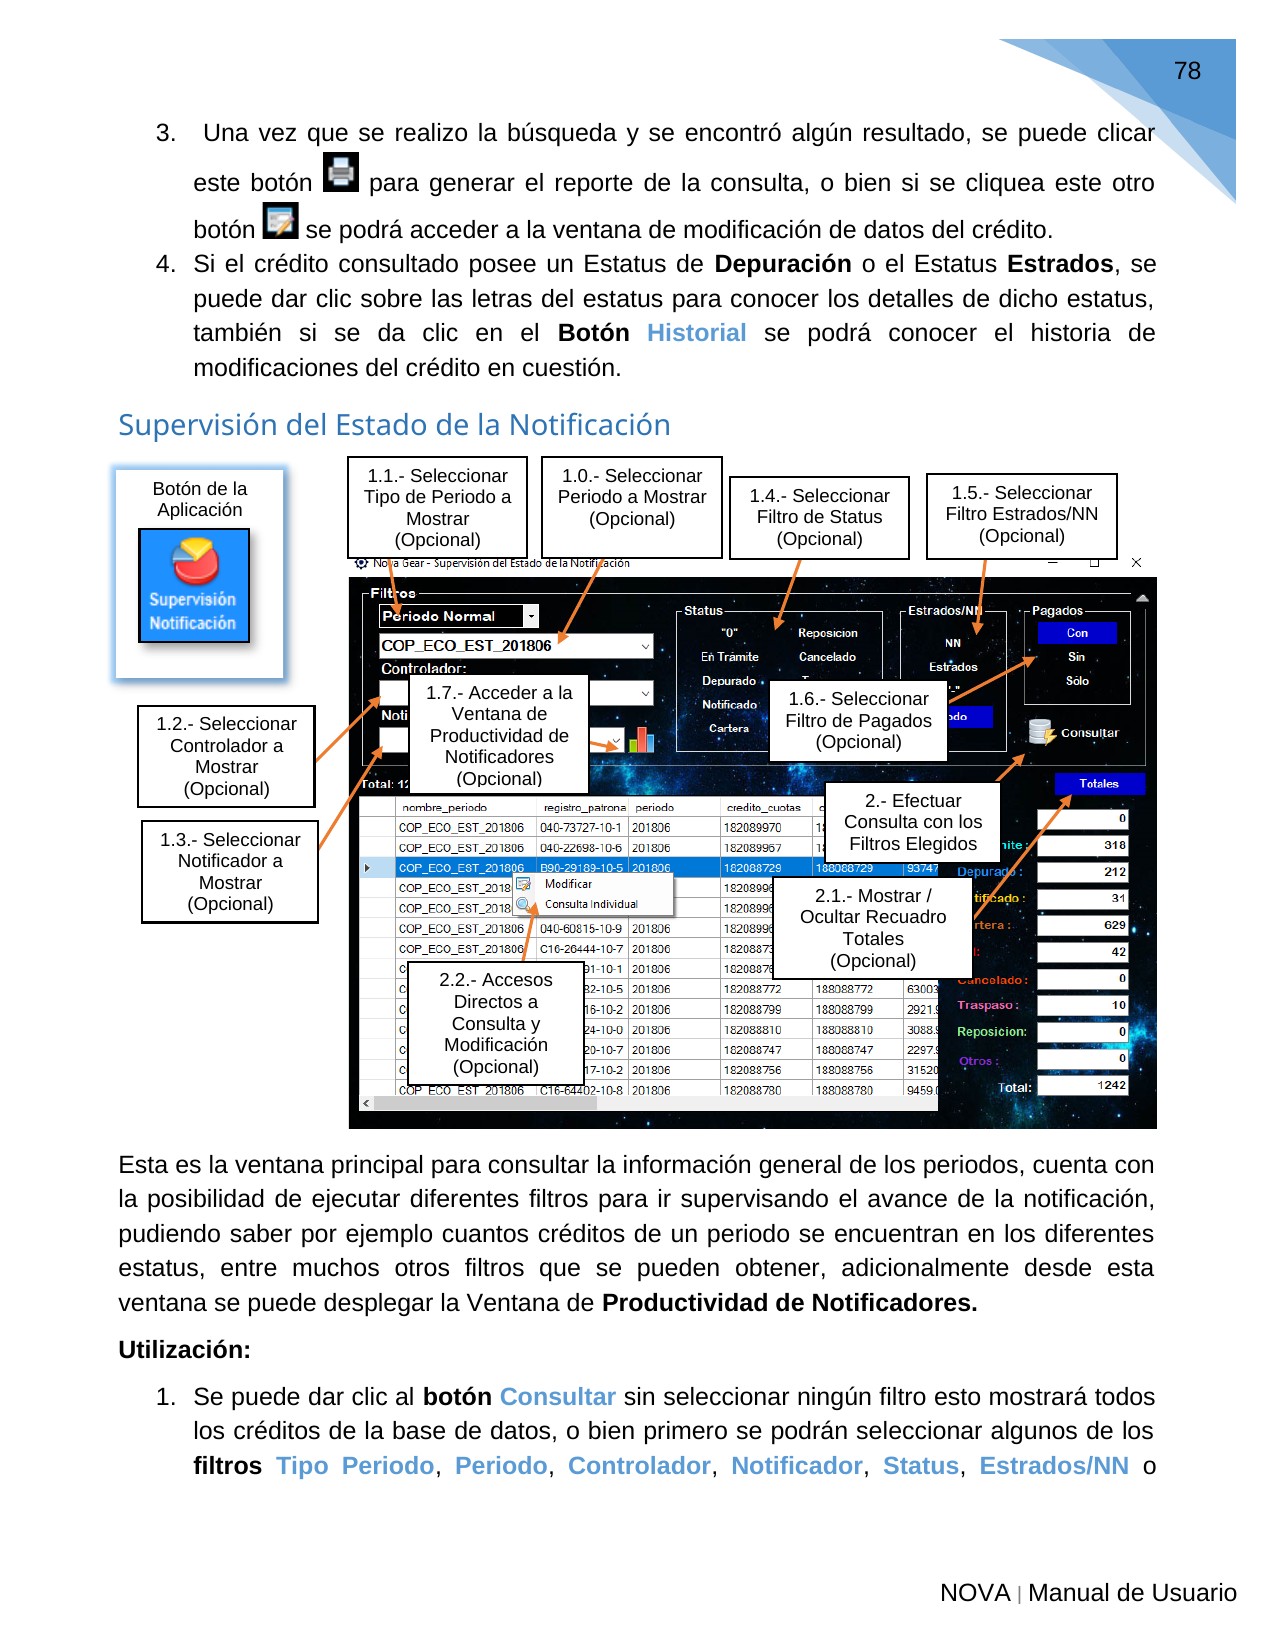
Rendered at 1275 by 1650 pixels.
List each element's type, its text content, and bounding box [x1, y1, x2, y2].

list Una vez que se realizo la búsqueda y se encontró algún resultado, se puede clicar este botón para generar el reporte de la consulta, o bien si se cliquea este otro botón se podrá acceder a la ventana de modificación de datos del crédito. [156, 118, 1157, 243]
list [156, 1382, 1157, 1479]
text Esta es la ventana principal para consultar la información general de los periodos, cuenta con la posibilidad de ejecutar diferentes filtros para ir supervisando el avance de la notificación, pudiendo saber por ejemplo cuantos créditos de un periodo se encuentran en los diferentes estatus, entre muchos otros filtros que se pueden obtener, adicionalmente desde esta ventana se puede desplegar la Ventana de Productividad de Notificadores. [118, 1150, 1157, 1317]
picture [348, 550, 1157, 1129]
picture [323, 152, 359, 192]
subtitle Supervisión del Estado de la Notificación [118, 404, 1157, 443]
list Si el crédito consultado posee un Estatus de Depuración o el Estatus Estrados, se puede dar clic sobre las letras del estatus para conocer los detalles de dicho estatus, también si se da clic en el Botón Historial se podrá conocer el historia de modificaciones del crédito en cuestión. [156, 249, 1157, 381]
text Utilización: [118, 1335, 1157, 1364]
picture [997, 39, 1236, 205]
picture [262, 202, 299, 239]
picture [141, 530, 248, 641]
